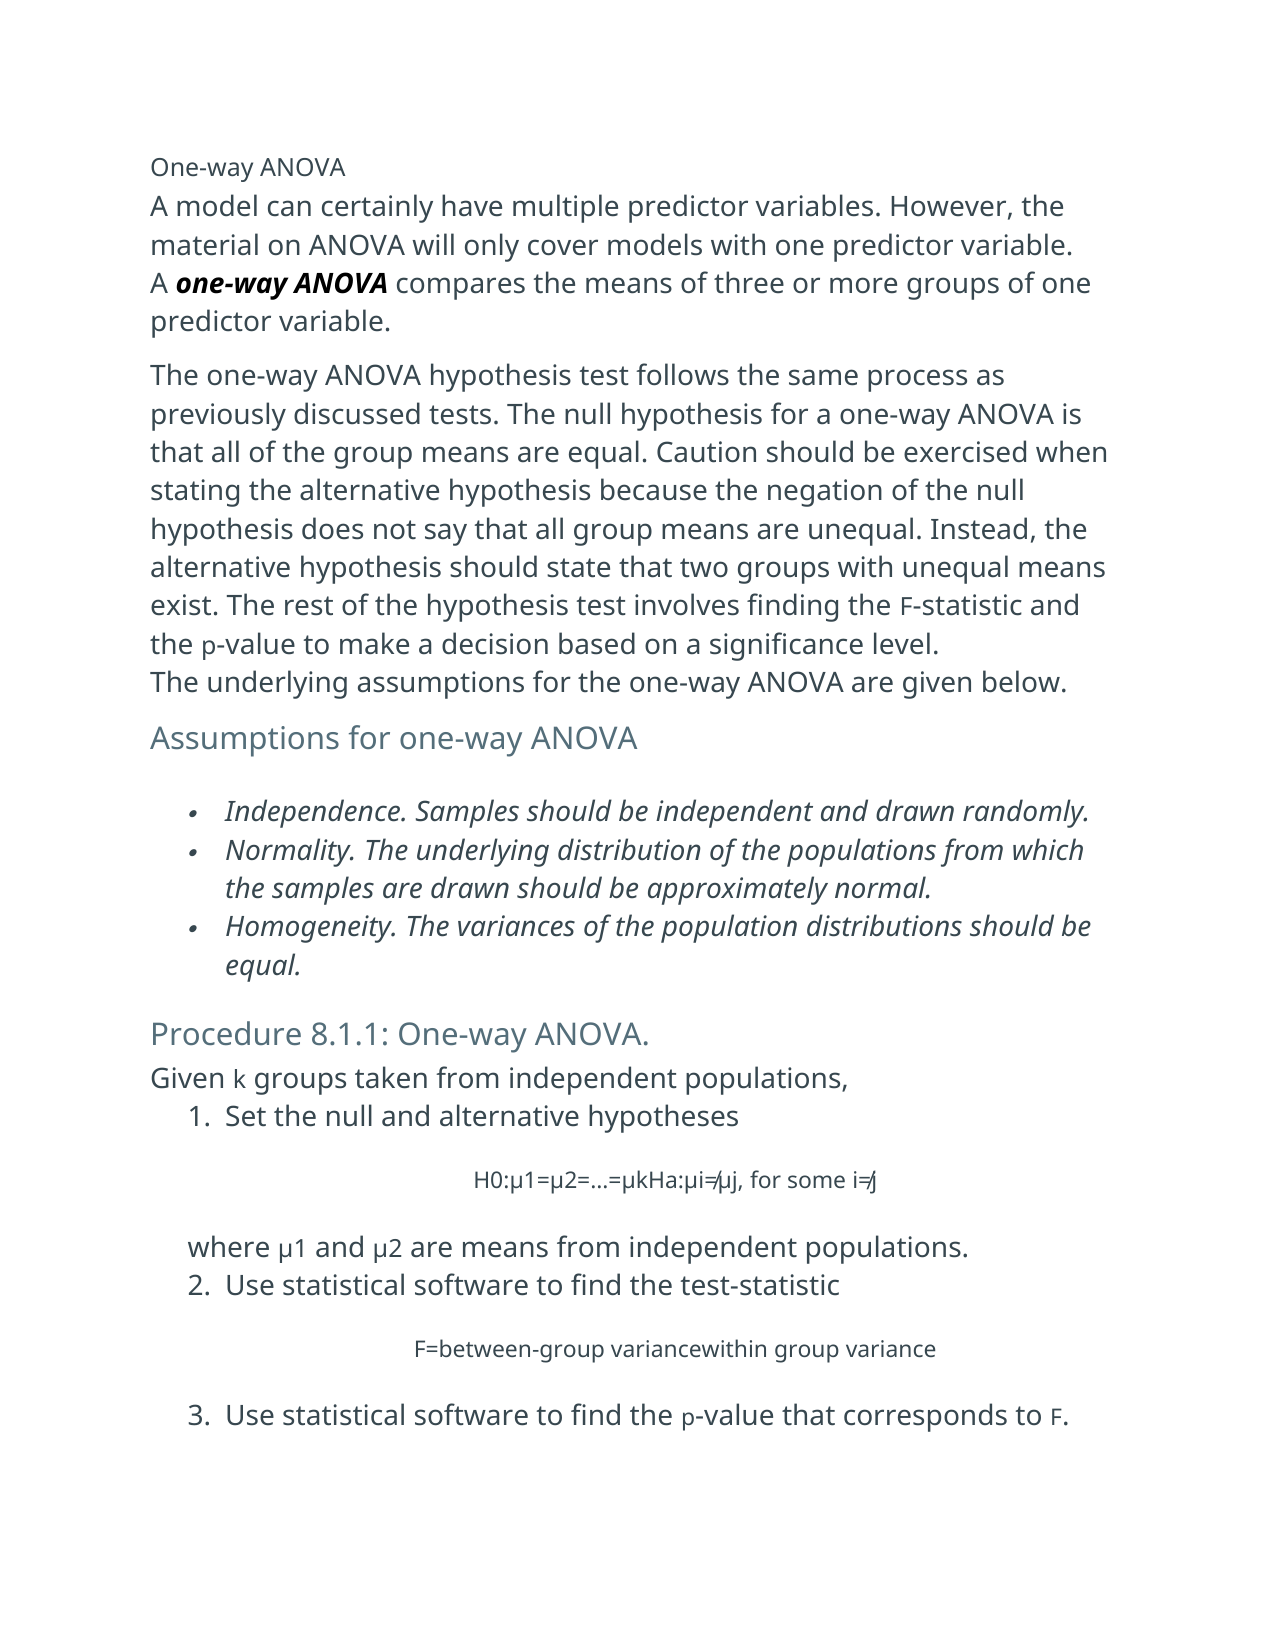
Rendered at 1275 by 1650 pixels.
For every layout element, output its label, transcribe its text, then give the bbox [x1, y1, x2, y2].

list Homogeneity. The variances of the population distributions should be equal. [187, 906, 1125, 983]
list Use statistical software to find the p-value that corresponds to F. [187, 1396, 1125, 1434]
text The one-way ANOVA hypothesis test follows the same process as previously discussed tests. The null hypothesis for a one-way ANOVA is that all of the group means are equal. Caution should be exercised when stating the alternative hypothesis because the negation of the null hypothesis does not say that all group means are unequal. Instead, the alternative hypothesis should state that two groups with unequal means exist. The rest of the hypothesis test involves finding the F-statistic and the p-value to make a decision based on a significance level. [150, 356, 1125, 662]
list Set the null and alternative hypotheses [187, 1097, 1125, 1135]
text Procedure 8.1.1: One-way ANOVA. [150, 1012, 1125, 1055]
text H0:μ1=μ2=…=μkHa:μi≠μj, for some i≠j [225, 1164, 1125, 1195]
list Independence. Samples should be independent and drawn randomly. [187, 791, 1125, 830]
text A model can certainly have multiple predictor variables. However, the material on ANOVA will only cover models with one predictor variable. A one-way ANOVA compares the means of three or more groups of one predictor variable. [150, 187, 1125, 340]
list Normality. The underlying distribution of the populations from which the samples are drawn should be approximately normal. [187, 830, 1125, 906]
list Use statistical software to find the test-statistic [187, 1265, 1125, 1304]
text Given k groups taken from independent populations, [150, 1058, 1125, 1097]
subtitle One-way ANOVA [150, 150, 1125, 184]
text Assumptions for one-way ANOVA [150, 716, 1125, 759]
text F=between-group variancewithin group variance [225, 1333, 1125, 1364]
text The underlying assumptions for the one-way ANOVA are given below. [150, 662, 1125, 701]
text where μ1 and μ2 are means from independent populations. [187, 1227, 1125, 1265]
